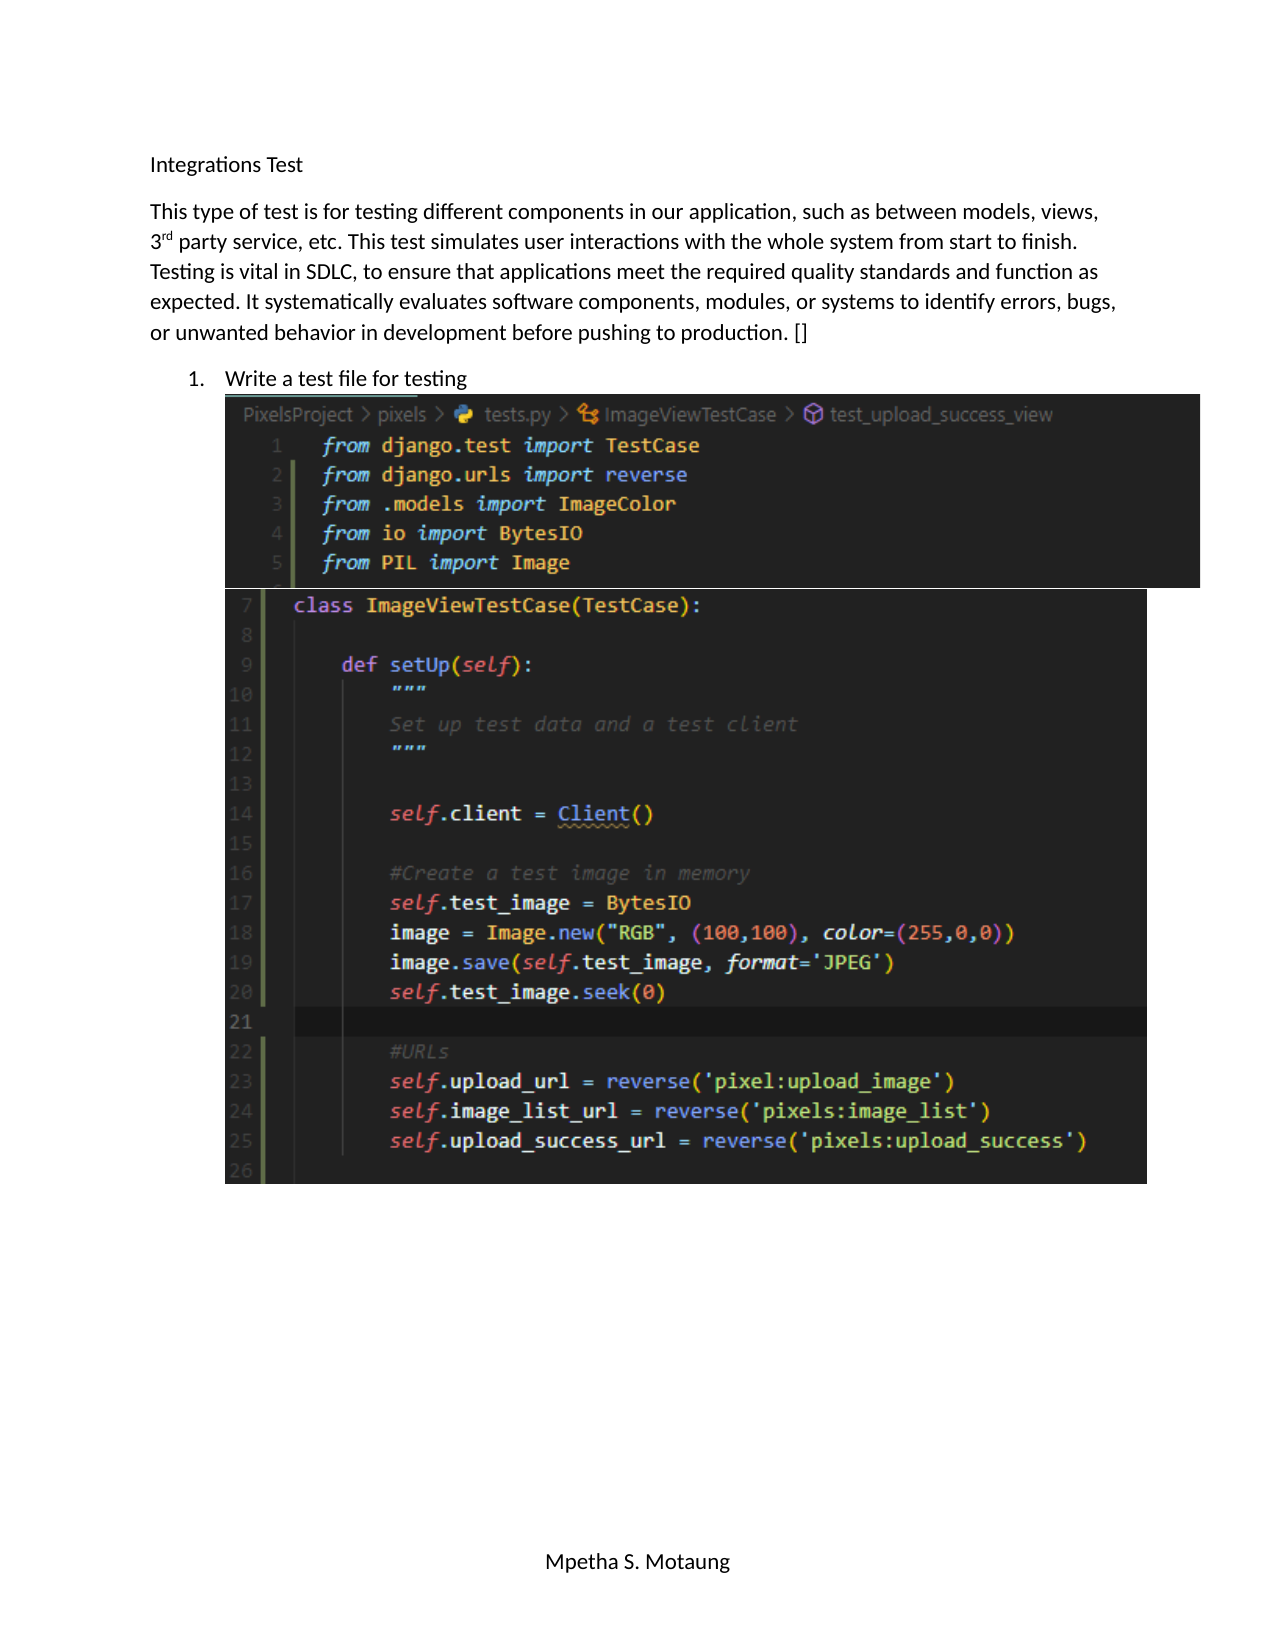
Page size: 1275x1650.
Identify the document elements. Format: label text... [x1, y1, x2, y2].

list Write a test file for testing [187, 364, 1125, 393]
text Integrations Test [150, 150, 1125, 178]
picture [225, 589, 1147, 1184]
text This type of test is for testing different components in our application, such as between models, views, 3rd party service, etc. This test simulates user interactions with the whole system from start to finish. Testing is vital in SDLC, to ensure that applications meet the required quality standards and function as expected. It systematically evaluates software components, modules, or systems to identify errors, bugs, or unwanted behavior in development before pushing to production. [] [150, 197, 1125, 346]
picture [225, 394, 1200, 588]
